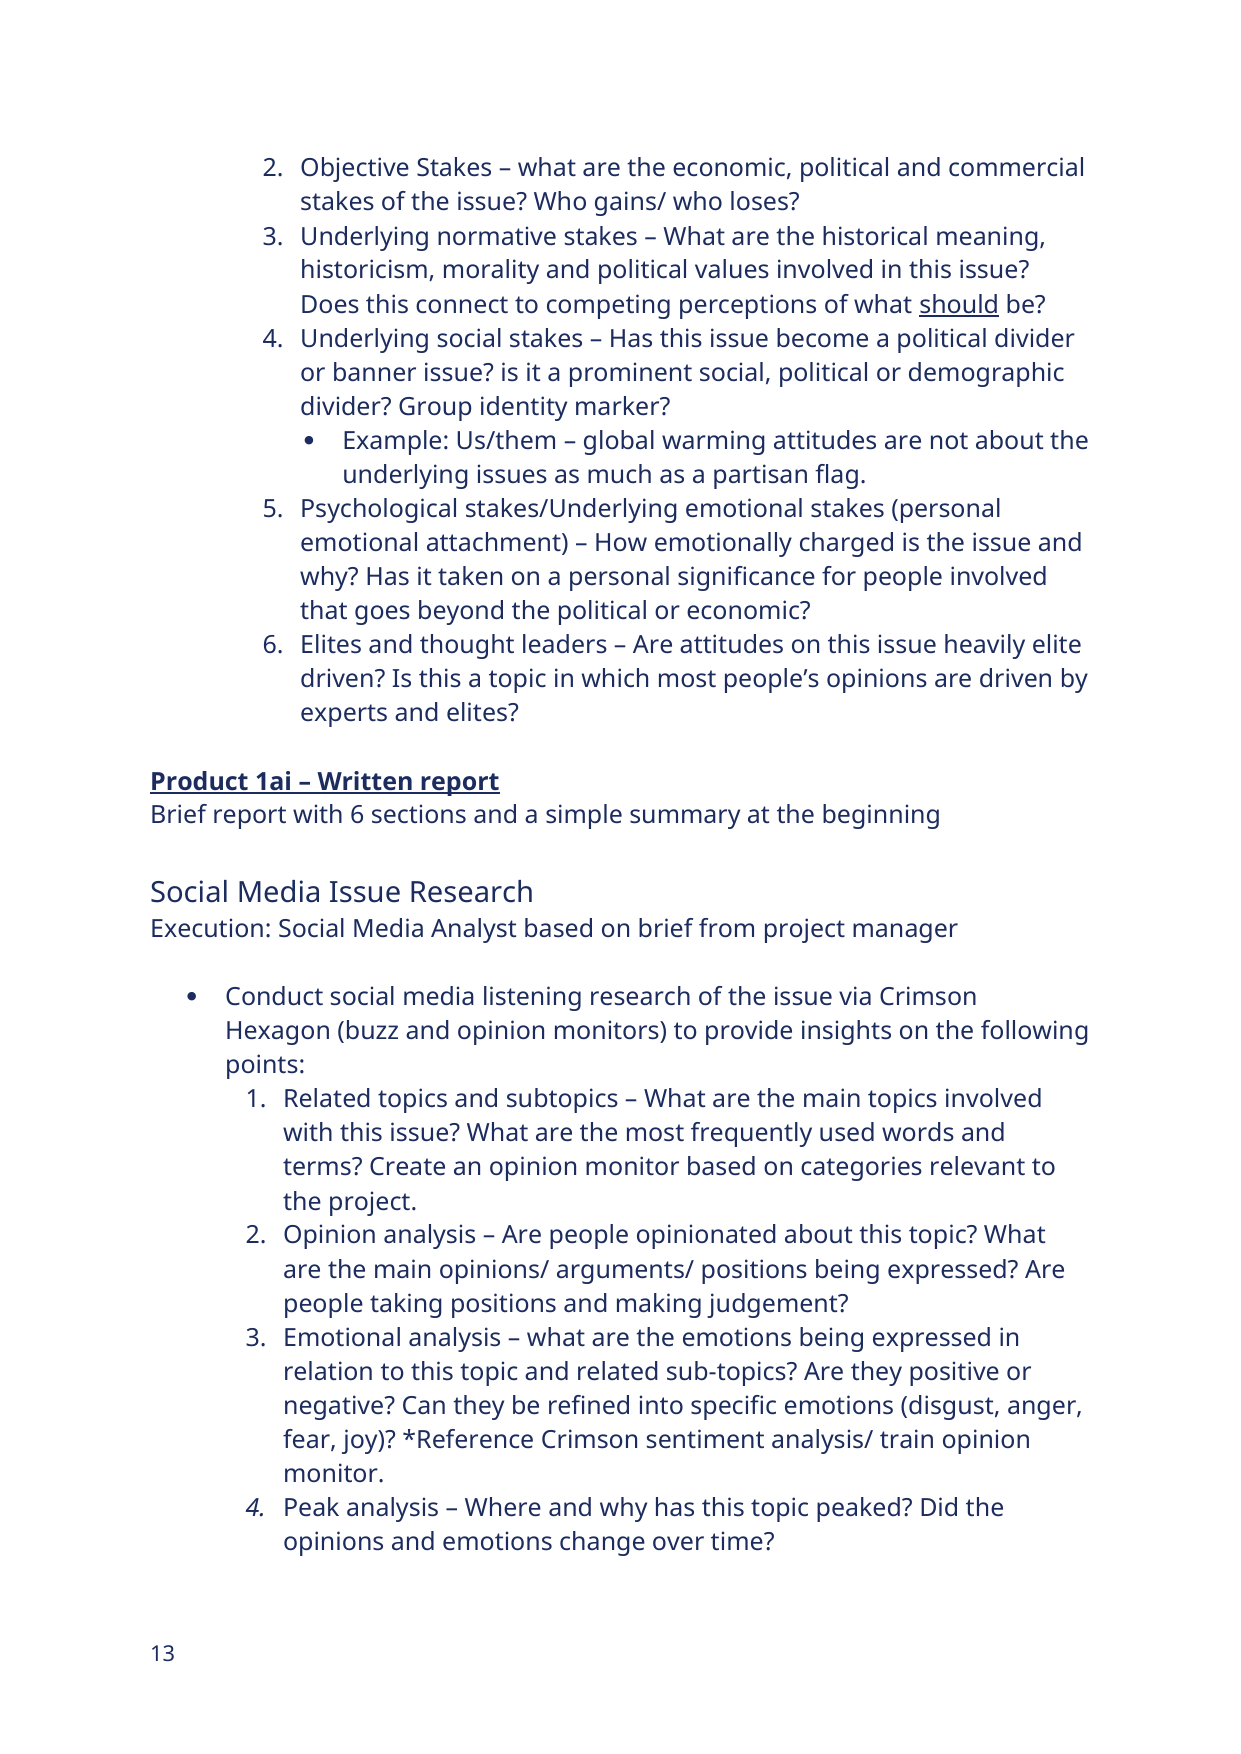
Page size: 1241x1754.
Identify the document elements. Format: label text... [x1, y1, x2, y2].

list Underlying social stakes – Has this issue become a political divider or banner issue? is it a prominent social, political or demographic divider? Group identity marker? [262, 320, 1090, 422]
list Example: Us/them – global warming attitudes are not about the underlying issues as much as a partisan flag. [304, 422, 1090, 491]
text Execution: Social Media Analyst based on brief from project manager [150, 911, 1090, 979]
list Emotional analysis – what are the emotions being expressed in relation to this topic and related sub-topics? Are they positive or negative? Can they be refined into specific emotions (disgust, anger, fear, joy)? *Reference Crimson sentiment analysis/ train opinion monitor. [245, 1319, 1090, 1490]
list Conduct social media listening research of the issue via Crimson Hexagon (buzz and opinion monitors) to provide insights on the following points: [187, 979, 1090, 1081]
text Brief report with 6 sections and a simple summary at the beginning [150, 797, 1090, 831]
list Elites and thought leaders – Are attitudes on this issue heavily elite driven? Is this a topic in which most people’s opinions are driven by experts and elites? [262, 627, 1090, 729]
list Psychological stakes/Underlying emotional stakes (personal emotional attachment) – How emotionally charged is the issue and why? Has it taken on a personal significance for people involved that goes beyond the political or economic? [262, 491, 1090, 627]
text Product 1ai – Written report [150, 763, 1090, 797]
list Objective Stakes – what are the economic, political and commercial stakes of the issue? Who gains/ who loses? [262, 150, 1090, 218]
text Social Media Issue Research [150, 871, 1090, 911]
list Related topics and subtopics – What are the main topics involved with this issue? What are the most frequently used words and terms? Create an opinion monitor based on categories relevant to the project. [245, 1081, 1090, 1217]
list Opinion analysis – Are people opinionated about this topic? What are the main opinions/ arguments/ positions being expressed? Are people taking positions and making judgement? [245, 1217, 1090, 1319]
list Underlying normative stakes – What are the historical meaning, historicism, morality and political values involved in this issue? Does this connect to competing perceptions of what should be? [262, 218, 1090, 320]
list Peak analysis – Where and why has this topic peaked? Did the opinions and emotions change over time? [245, 1490, 1090, 1558]
